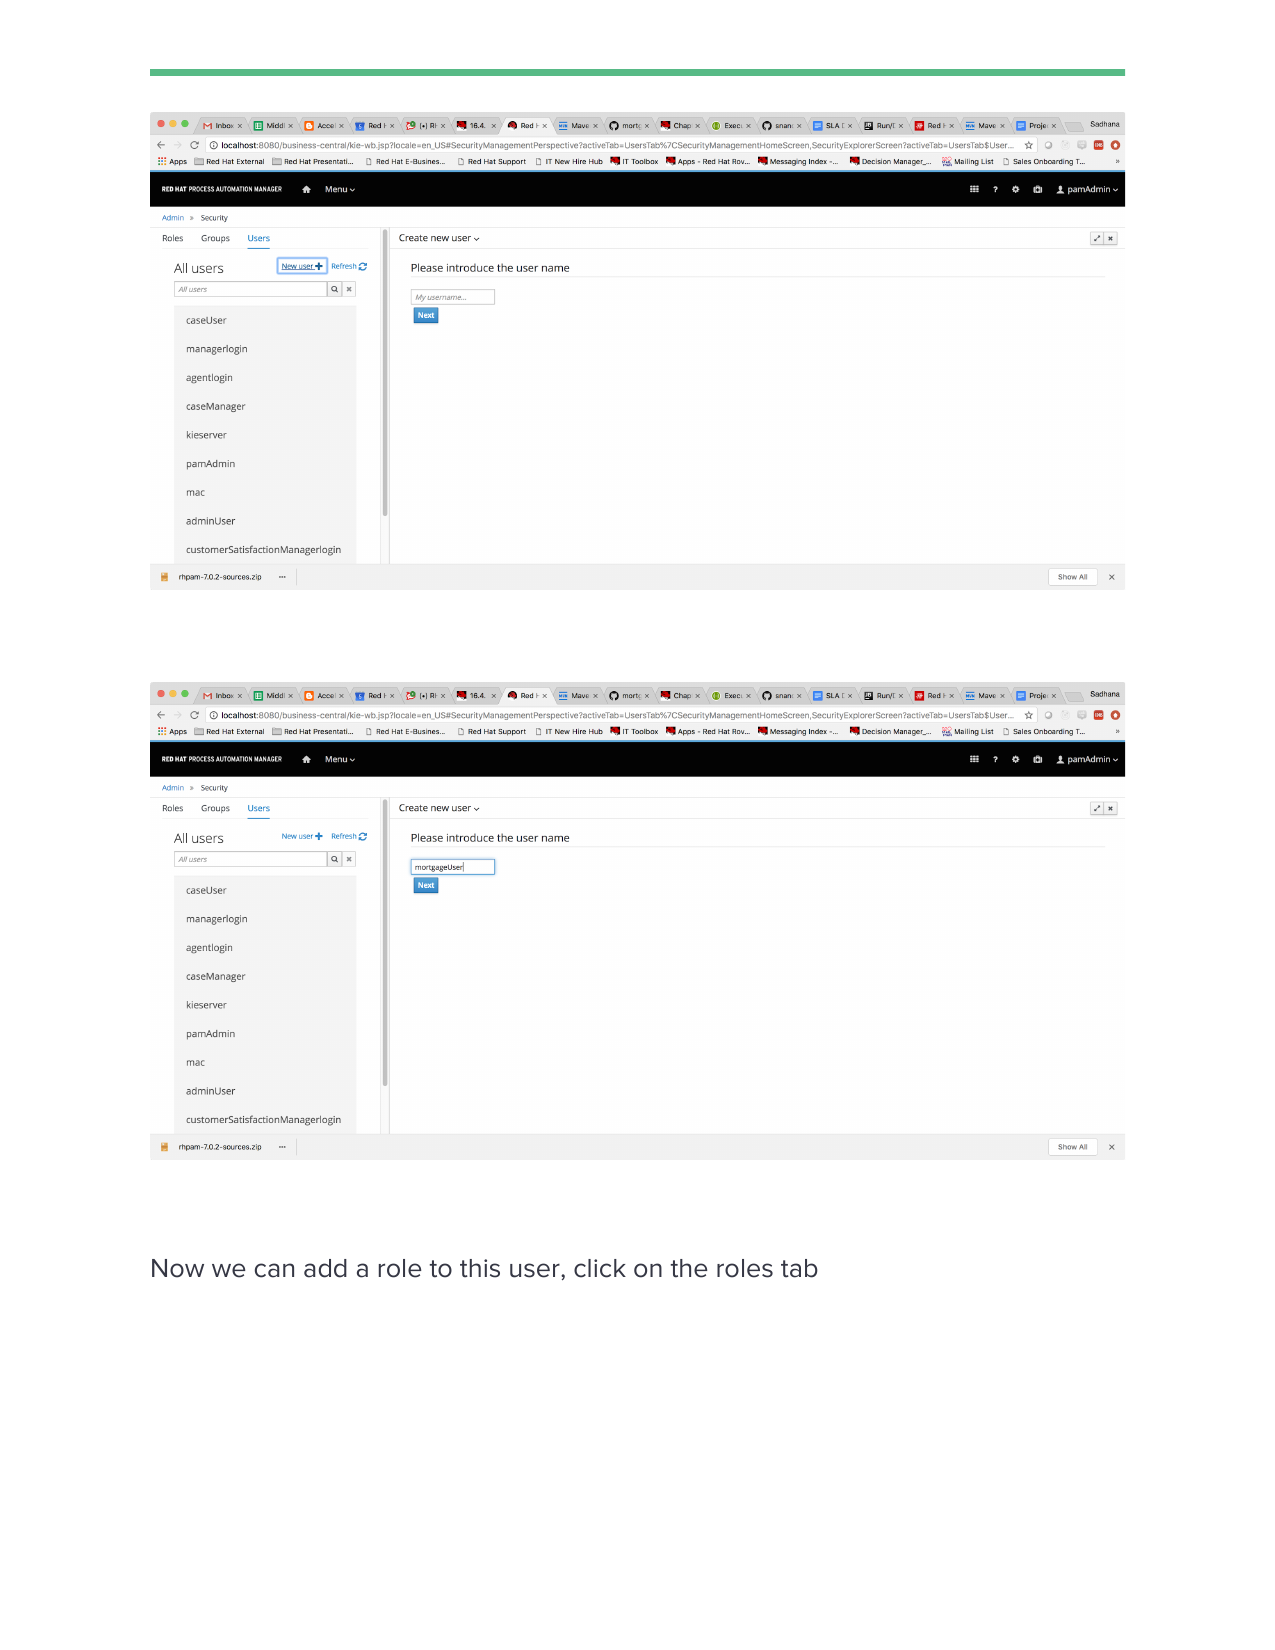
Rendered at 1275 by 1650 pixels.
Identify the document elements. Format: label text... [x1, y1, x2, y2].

picture [150, 682, 1125, 1160]
text Now we can add a role to this user, click on the roles tab [150, 1252, 1125, 1286]
picture [150, 112, 1125, 590]
picture [150, 69, 1125, 76]
